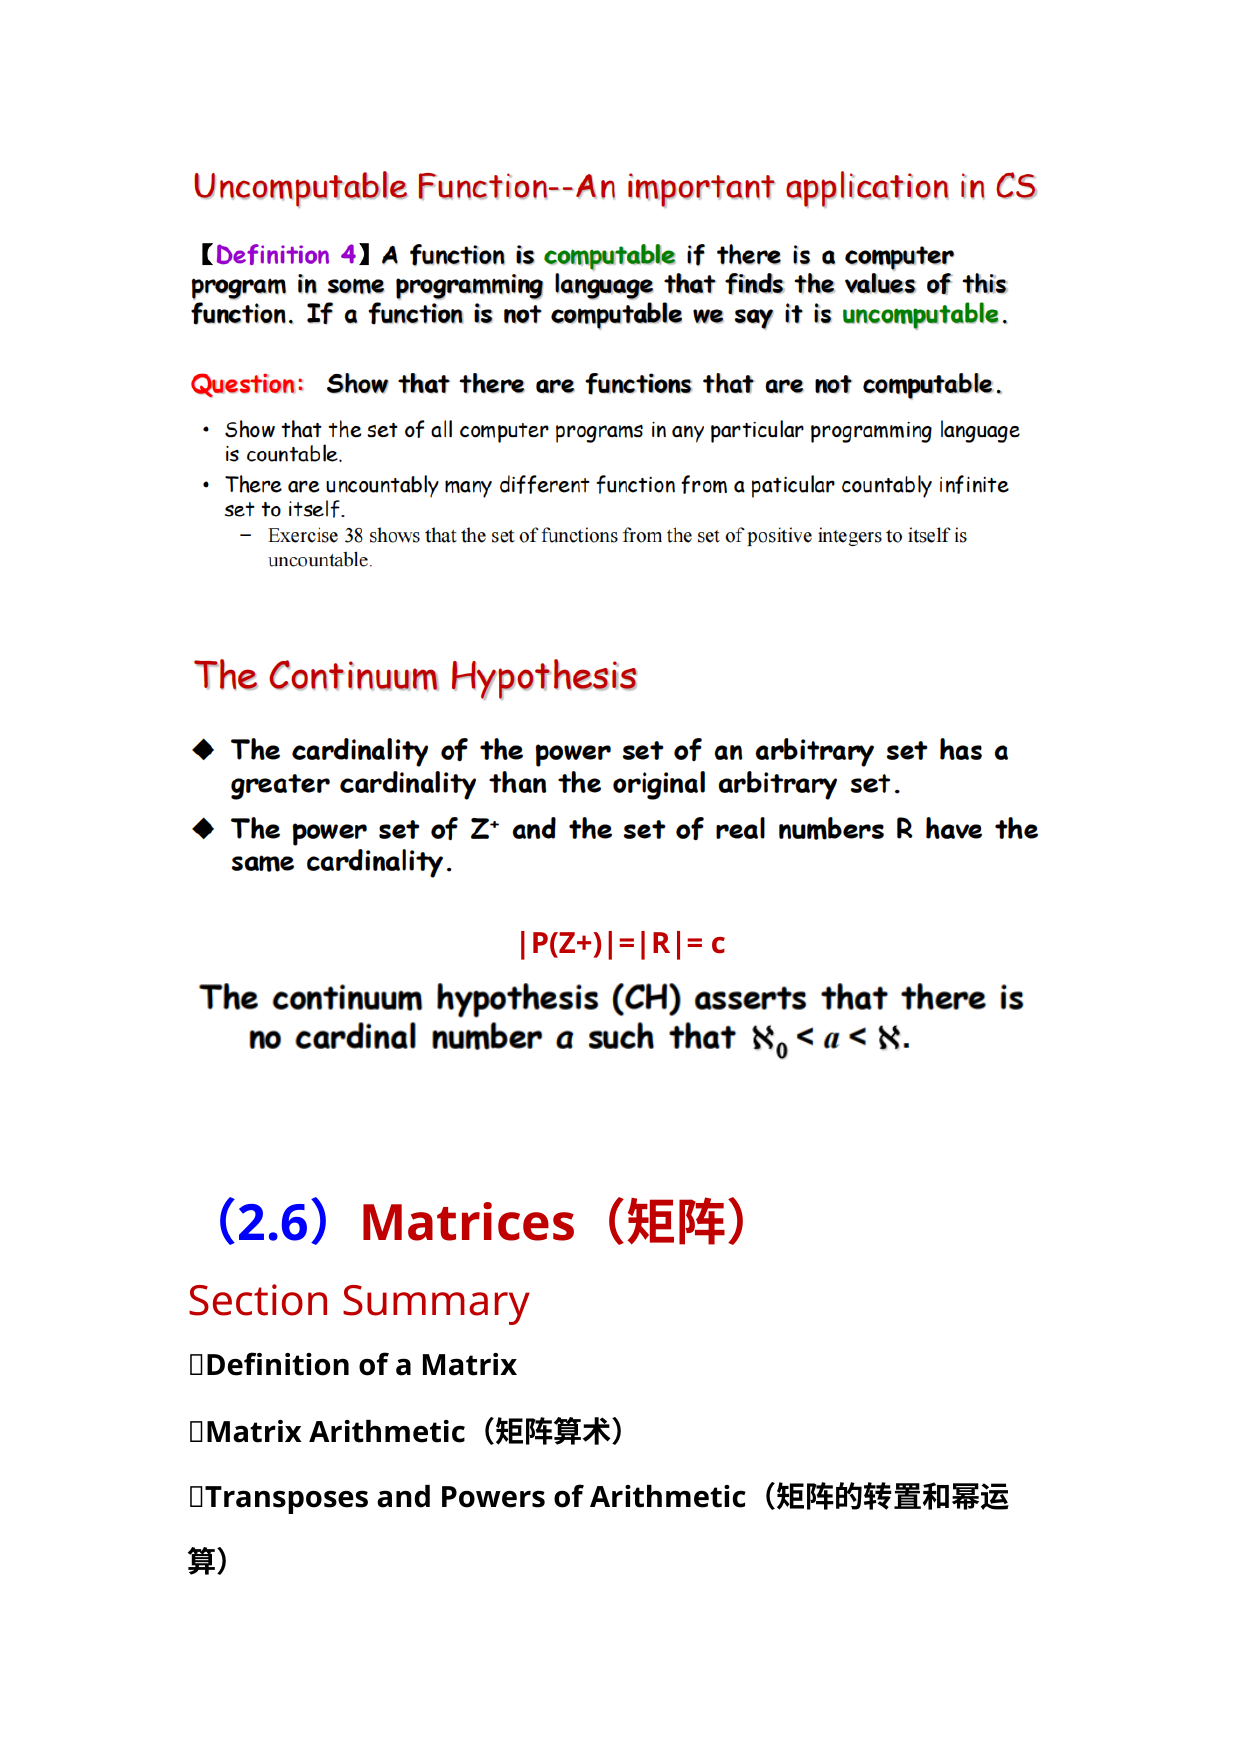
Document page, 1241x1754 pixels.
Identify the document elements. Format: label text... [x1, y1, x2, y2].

text Section Summary [187, 1267, 1053, 1332]
text Transposes and Powers of Arithmetic（矩阵的转置和幂运算） [187, 1462, 1053, 1592]
text Matrix Arithmetic（矩阵算术） [187, 1397, 1053, 1462]
text （2.6）Matrices（矩阵） [187, 1169, 1053, 1267]
picture [187, 162, 1053, 594]
picture [187, 974, 1053, 1072]
text |P(Z+)|=|R|= c [187, 909, 1053, 974]
picture [187, 649, 1053, 886]
text Definition of a Matrix [187, 1332, 1053, 1397]
